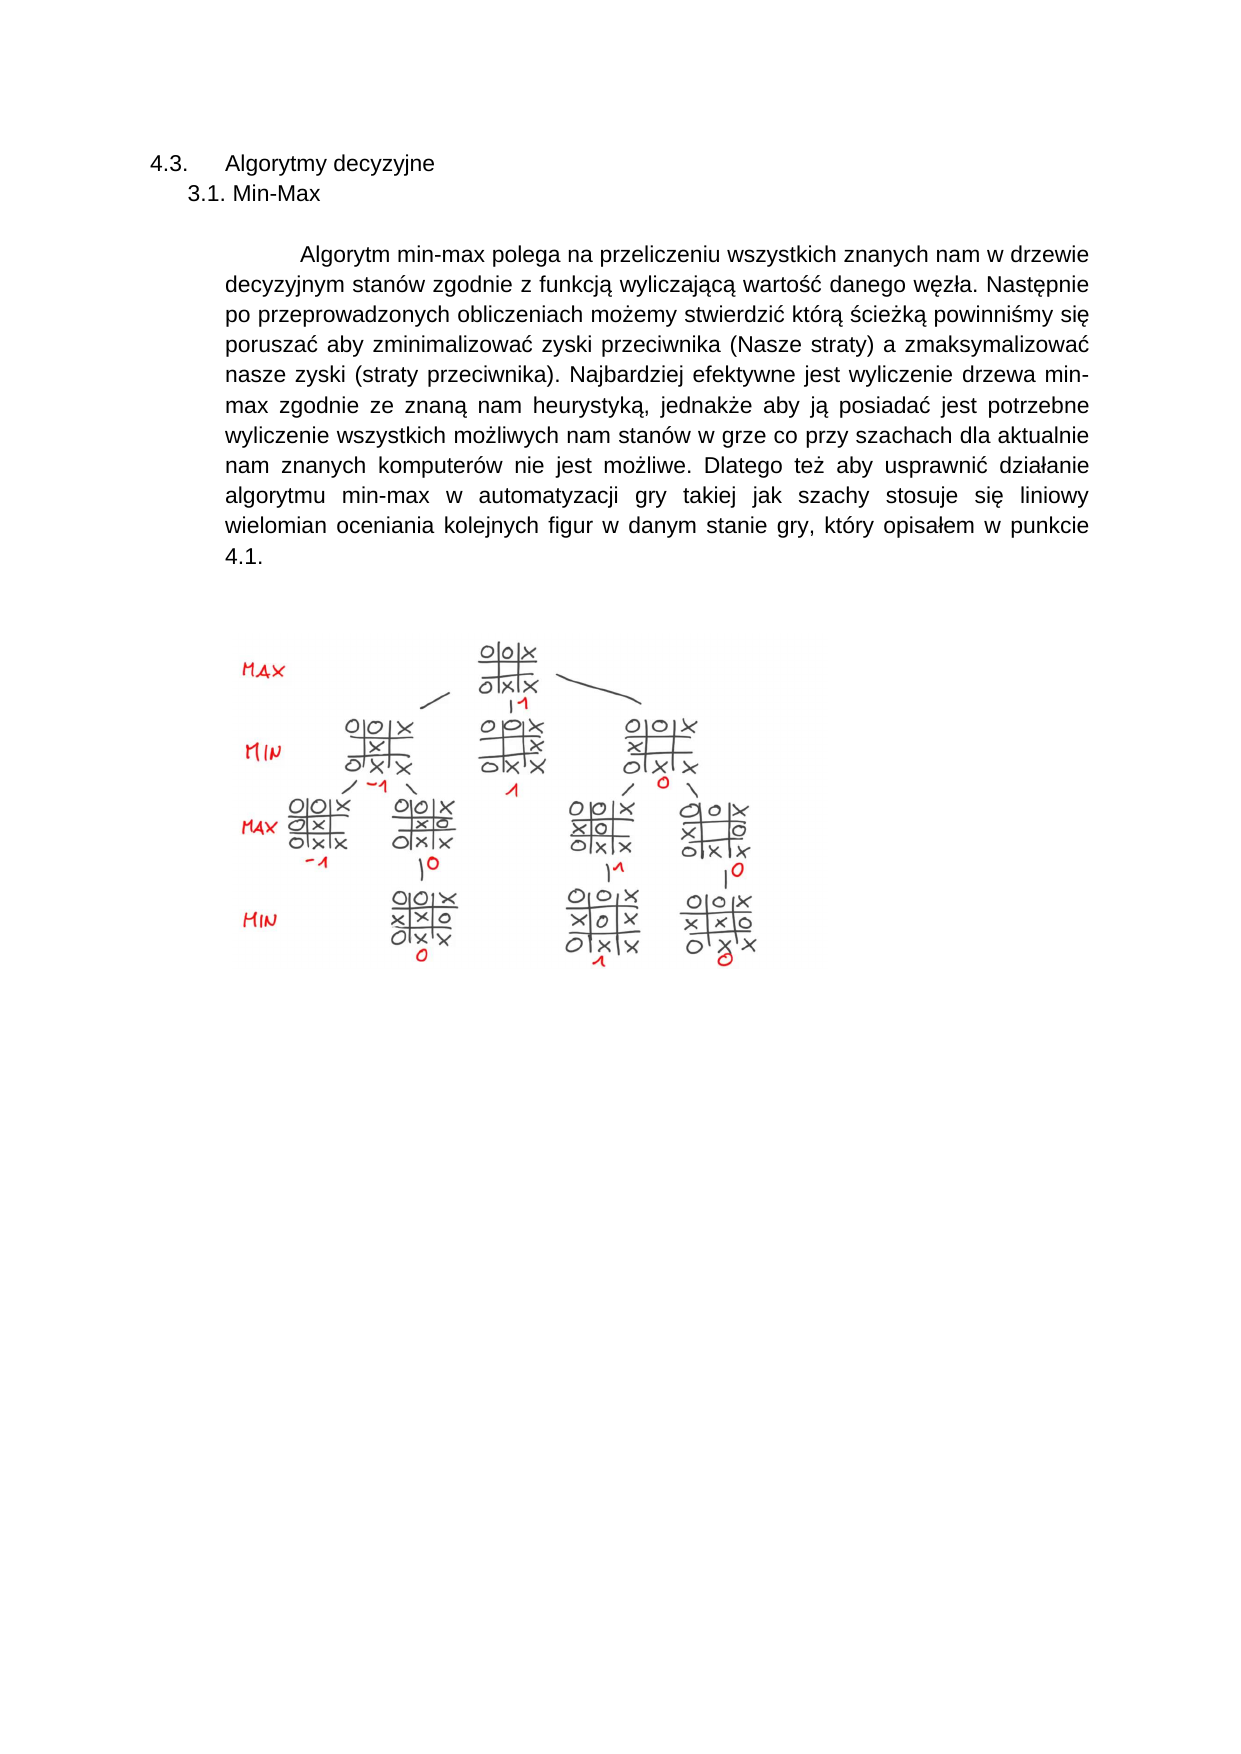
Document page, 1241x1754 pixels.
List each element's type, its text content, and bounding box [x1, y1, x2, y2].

text Algorytm min-max polega na przeliczeniu wszystkich znanych nam w drzewie decyzyjnym stanów zgodnie z funkcją wyliczającą wartość danego węzła. Następnie po przeprowadzonych obliczeniach możemy stwierdzić którą ścieżką powinniśmy się poruszać aby zminimalizować zyski przeciwnika (Nasze straty) a zmaksymalizować nasze zyski (straty przeciwnika). Najbardziej efektywne jest wyliczenie drzewa min-max zgodnie ze znaną nam heurystyką, jednakże aby ją posiadać jest potrzebne wyliczenie wszystkich możliwych nam stanów w grze co przy szachach dla aktualnie nam znanych komputerów nie jest możliwe. Dlatego też aby usprawnić działanie algorytmu min-max w automatyzacji gry takiej jak szachy stosuje się liniowy wielomian oceniania kolejnych figur w danym stanie gry, który opisałem w punkcie 4.1. [225, 241, 1090, 569]
list Algorytmy decyzyjne [150, 150, 1090, 176]
list Min-Max [187, 180, 1090, 207]
picture [232, 633, 829, 969]
